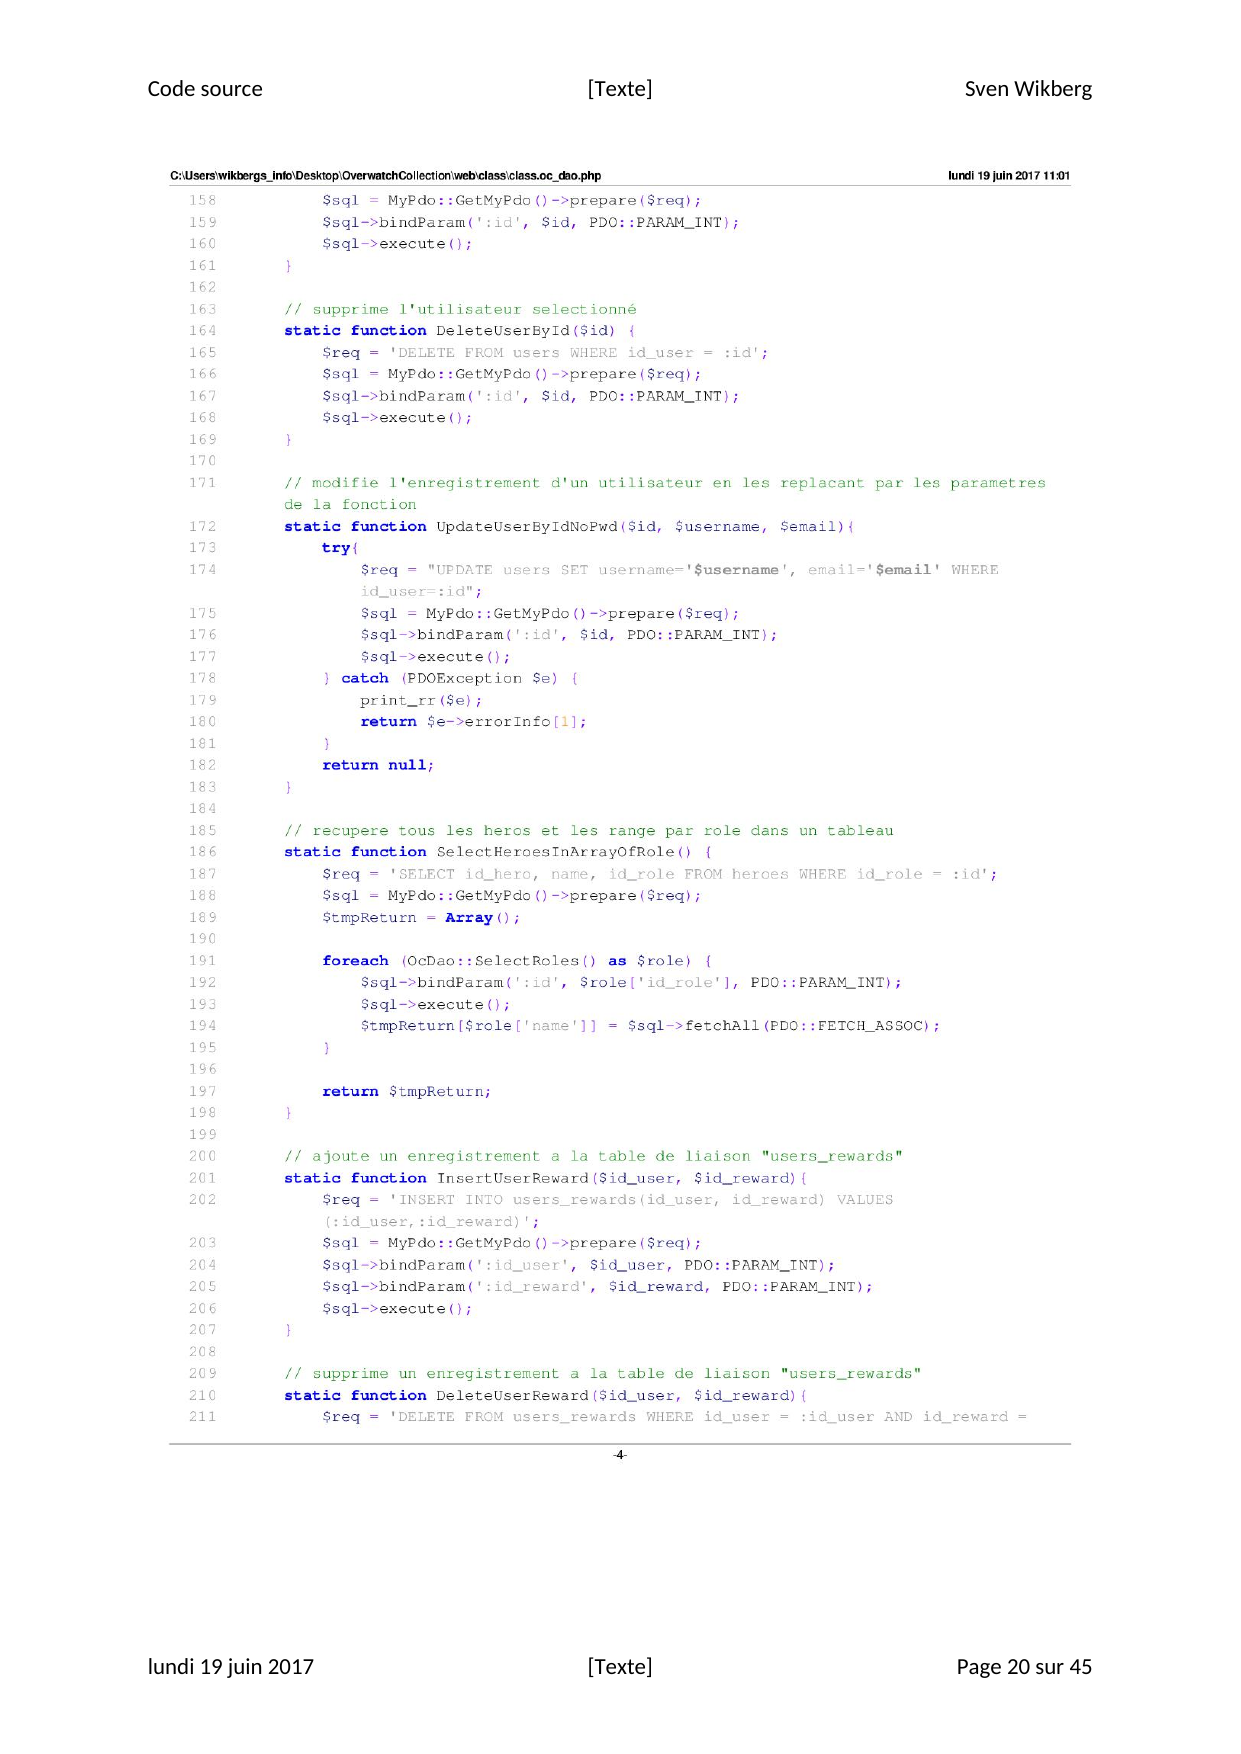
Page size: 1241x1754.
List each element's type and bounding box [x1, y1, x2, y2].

picture [147, 147, 1093, 1484]
